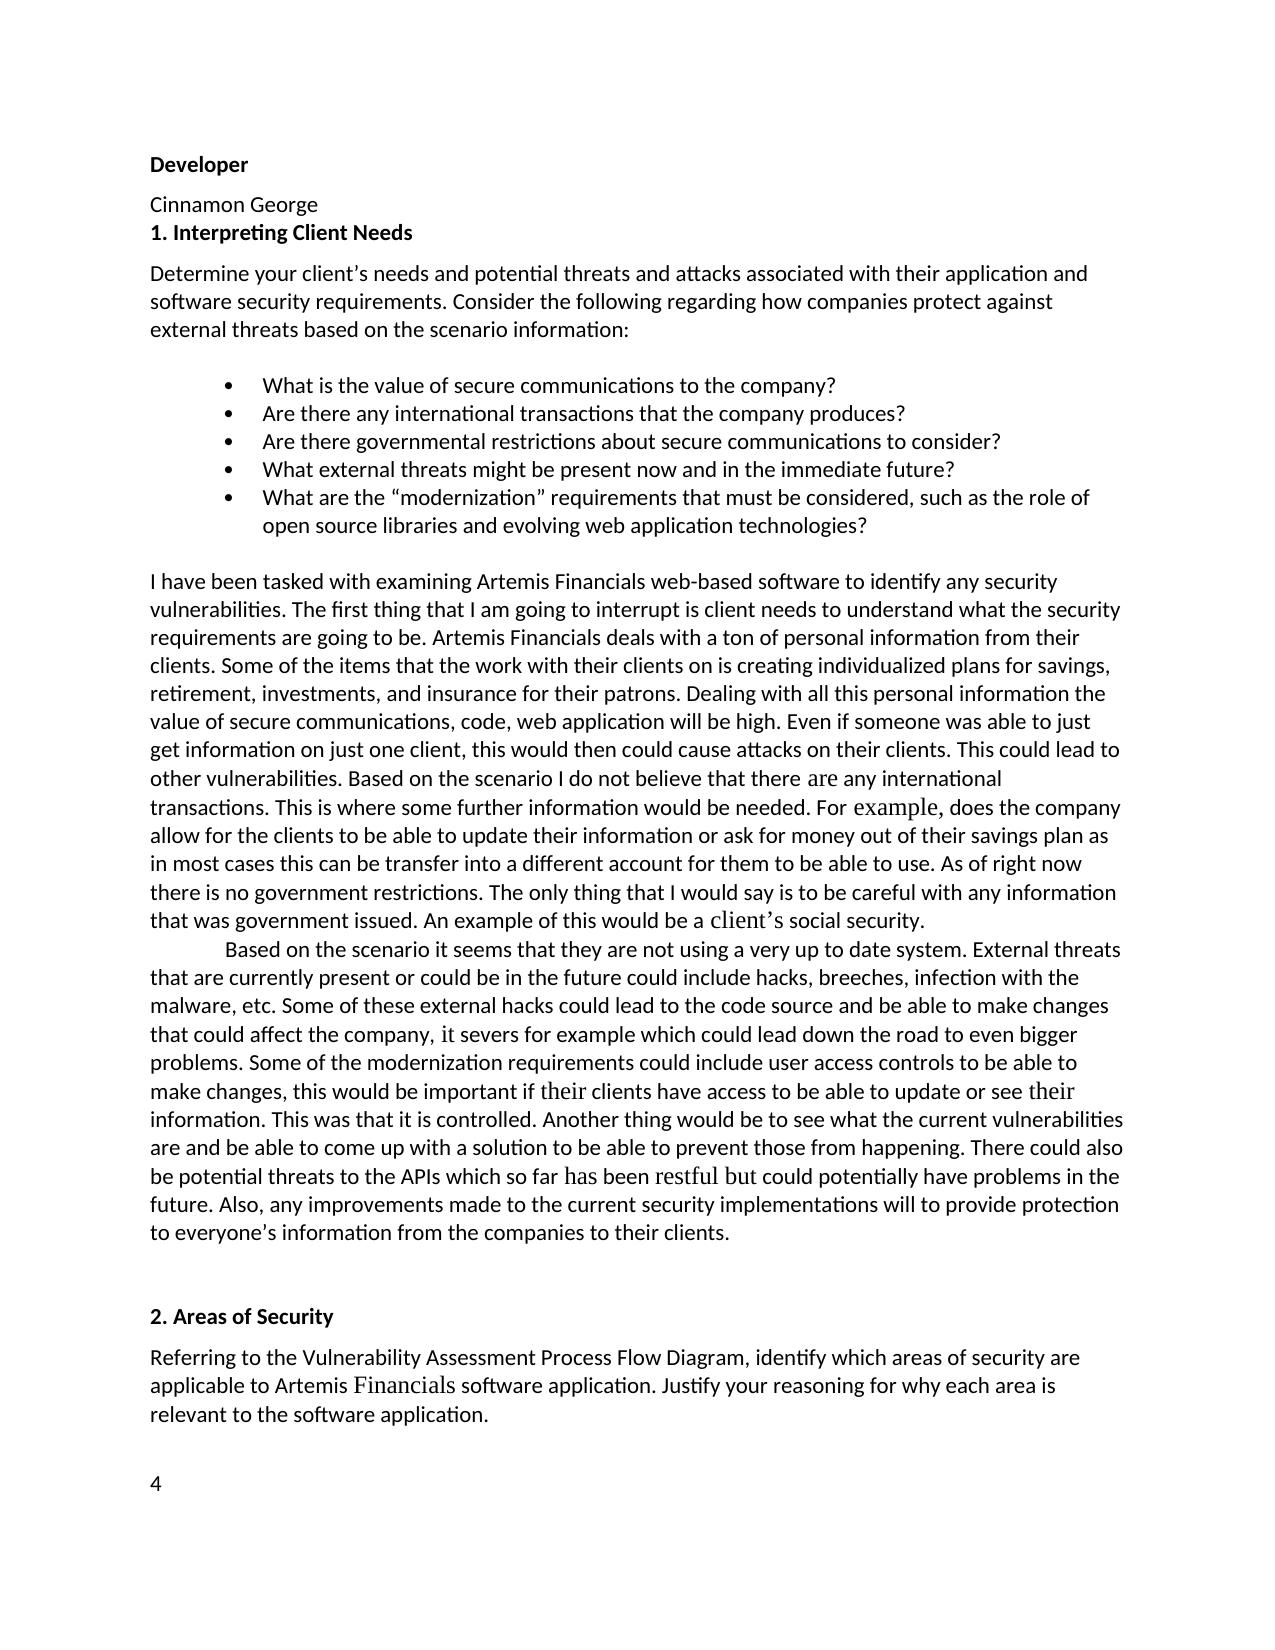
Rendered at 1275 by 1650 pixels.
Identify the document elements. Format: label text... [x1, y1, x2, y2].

list Are there any international transactions that the company produces? [225, 399, 1125, 427]
subtitle Developer [150, 150, 1125, 178]
list What are the “modernization” requirements that must be considered, such as the role of open source libraries and evolving web application technologies? [225, 483, 1125, 539]
subtitle 1. Interpreting Client Needs [150, 218, 1125, 247]
text Determine your client’s needs and potential threats and attacks associated with their application and software security requirements. Consider the following regarding how companies protect against external threats based on the scenario information: [150, 259, 1125, 343]
text Based on the scenario it seems that they are not using a very up to date system. External threats that are currently present or could be in the future could include hacks, breeches, infection with the malware, etc. Some of these external hacks could lead to the code source and be able to make changes that could affect the company, it severs for example which could lead down the road to even bigger problems. Some of the modernization requirements could include user access controls to be able to make changes, this would be important if their clients have access to be able to update or see their information. This was that it is controlled. Another thing would be to see what the current vulnerabilities are and be able to come up with a solution to be able to prevent those from happening. There could also be potential threats to the APIs which so far has been restful but could potentially have problems in the future. Also, any improvements made to the current security implementations will to provide protection to everyone’s information from the companies to their clients. [150, 935, 1125, 1246]
text Referring to the Vulnerability Assessment Process Flow Diagram, identify which areas of security are applicable to Artemis Financials software application. Justify your reasoning for why each area is relevant to the software application. [150, 1343, 1125, 1428]
list Are there governmental restrictions about secure communications to consider? [225, 427, 1125, 455]
text I have been tasked with examining Artemis Financials web-based software to identify any security vulnerabilities. The first thing that I am going to interrupt is client needs to understand what the security requirements are going to be. Artemis Financials deals with a ton of personal information from their clients. Some of the items that the work with their clients on is creating individualized plans for savings, retirement, investments, and insurance for their patrons. Dealing with all this personal information the value of secure communications, code, web application will be high. Even if someone was able to just get information on just one client, this would then could cause attacks on their clients. This could lead to other vulnerabilities. Based on the scenario I do not believe that there are any international transactions. This is where some further information would be needed. For example, does the company allow for the clients to be able to update their information or ask for money out of their savings plan as in most cases this can be transfer into a different account for them to be able to use. As of right now there is no government restrictions. The only thing that I would say is to be careful with any information that was government issued. An example of this would be a client’s social security. [150, 567, 1125, 935]
subtitle 2. Areas of Security [150, 1302, 1125, 1330]
list What is the value of secure communications to the company? [225, 371, 1125, 399]
text Cinnamon George [150, 191, 1125, 218]
list What external threats might be present now and in the immediate future? [225, 455, 1125, 483]
